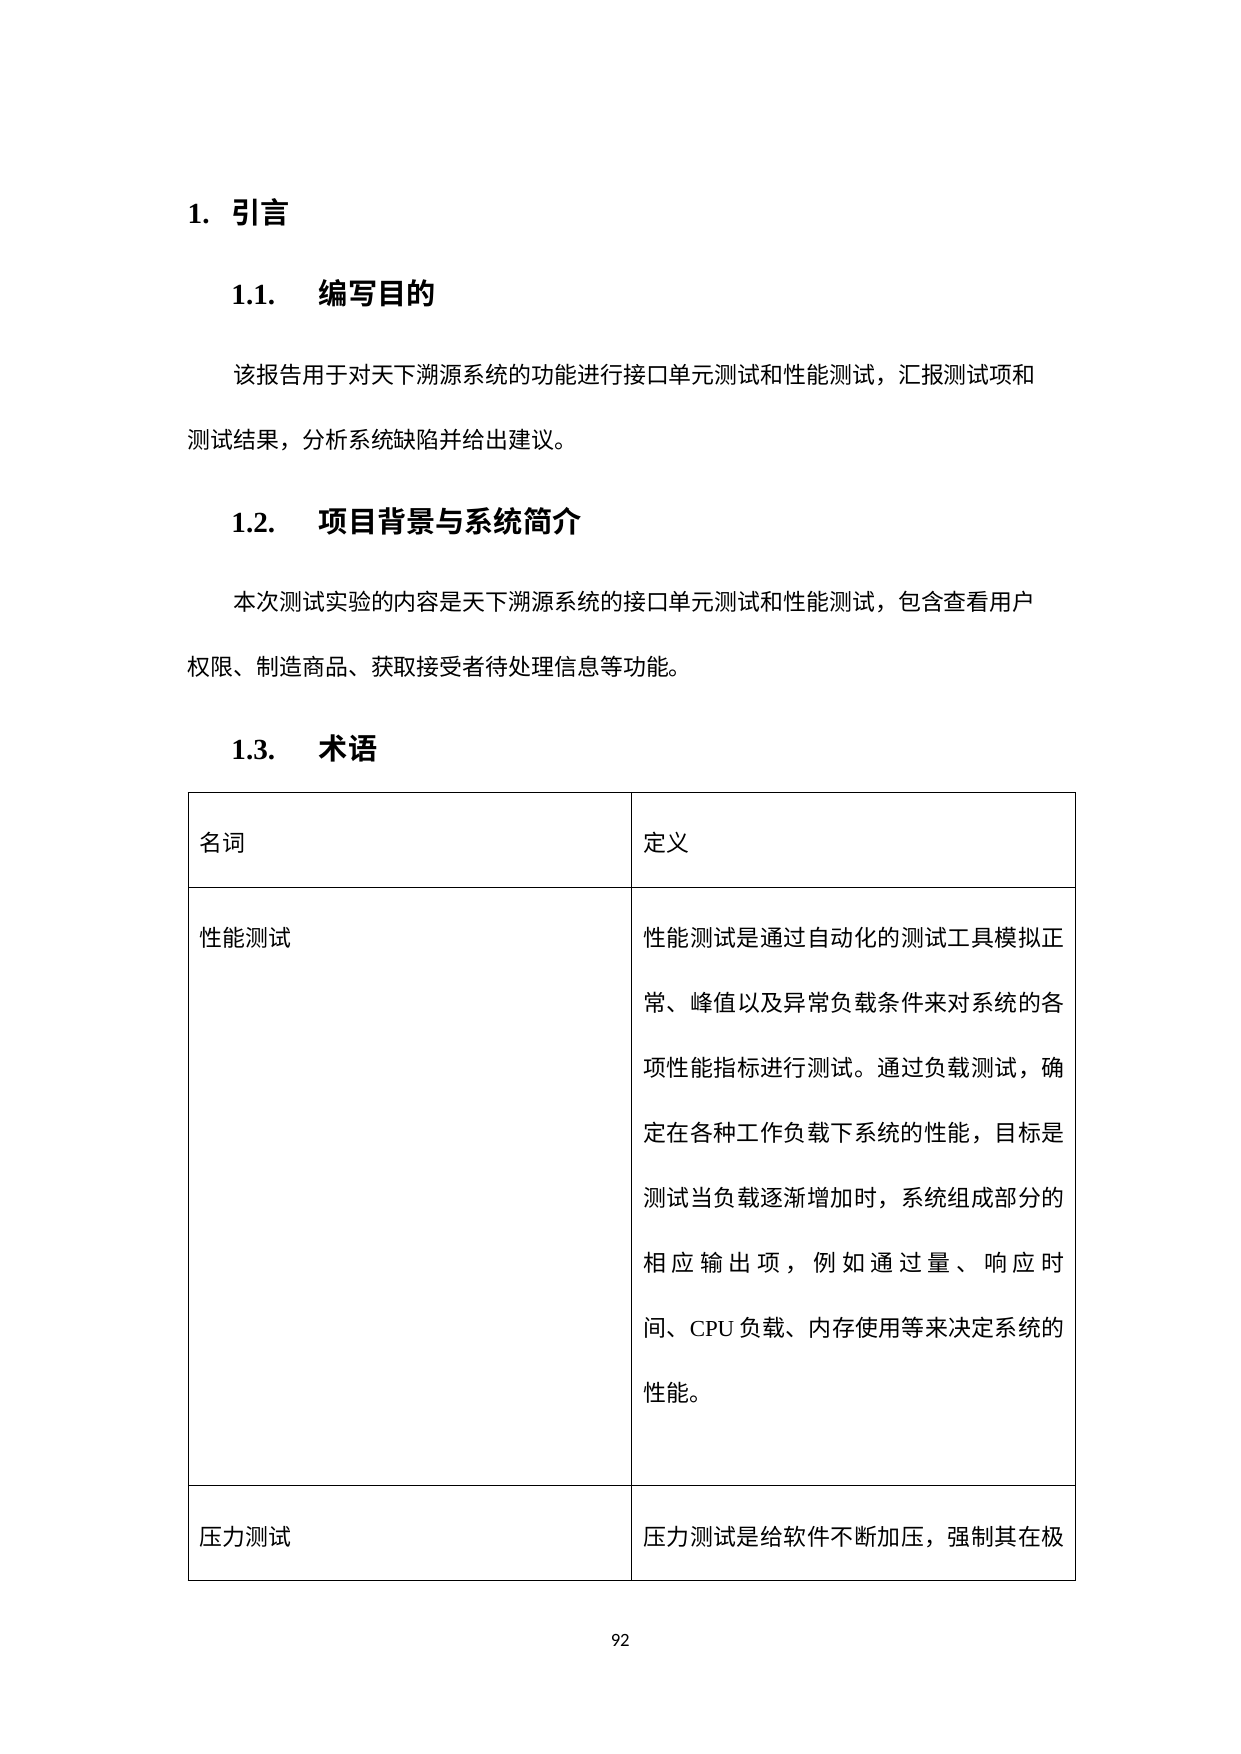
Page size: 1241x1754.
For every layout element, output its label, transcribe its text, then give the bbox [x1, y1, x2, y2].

text 本次测试实验的内容是天下溯源系统的接口单元测试和性能测试，包含查看用户权限、制造商品、获取接受者待处理信息等功能。 [187, 568, 1053, 698]
list 项目背景与系统简介 [231, 487, 1053, 552]
table_header 定义 [632, 793, 1075, 887]
list 编写目的 [231, 259, 1053, 324]
table_cell 压力测试 [189, 1486, 631, 1580]
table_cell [632, 1486, 1075, 1580]
list 术语 [231, 714, 1053, 779]
table_cell 性能测试 [189, 888, 631, 1485]
table_cell 性能测试是通过自动化的测试工具模拟正常、峰值以及异常负载条件来对系统的各项性能指标进行测试。通过负载测试，确定在各种工作负载下系统的性能，目标是测试当负载逐渐增加时，系统组成部分的相应输出项，例如通过量、响应时间、CPU负载、内存使用等来决定系统的性能。 [632, 888, 1075, 1485]
table_header 名词 [189, 793, 631, 887]
text 该报告用于对天下溯源系统的功能进行接口单元测试和性能测试，汇报测试项和测试结果，分析系统缺陷并给出建议。 [187, 341, 1053, 471]
list 引言 [187, 178, 1053, 243]
